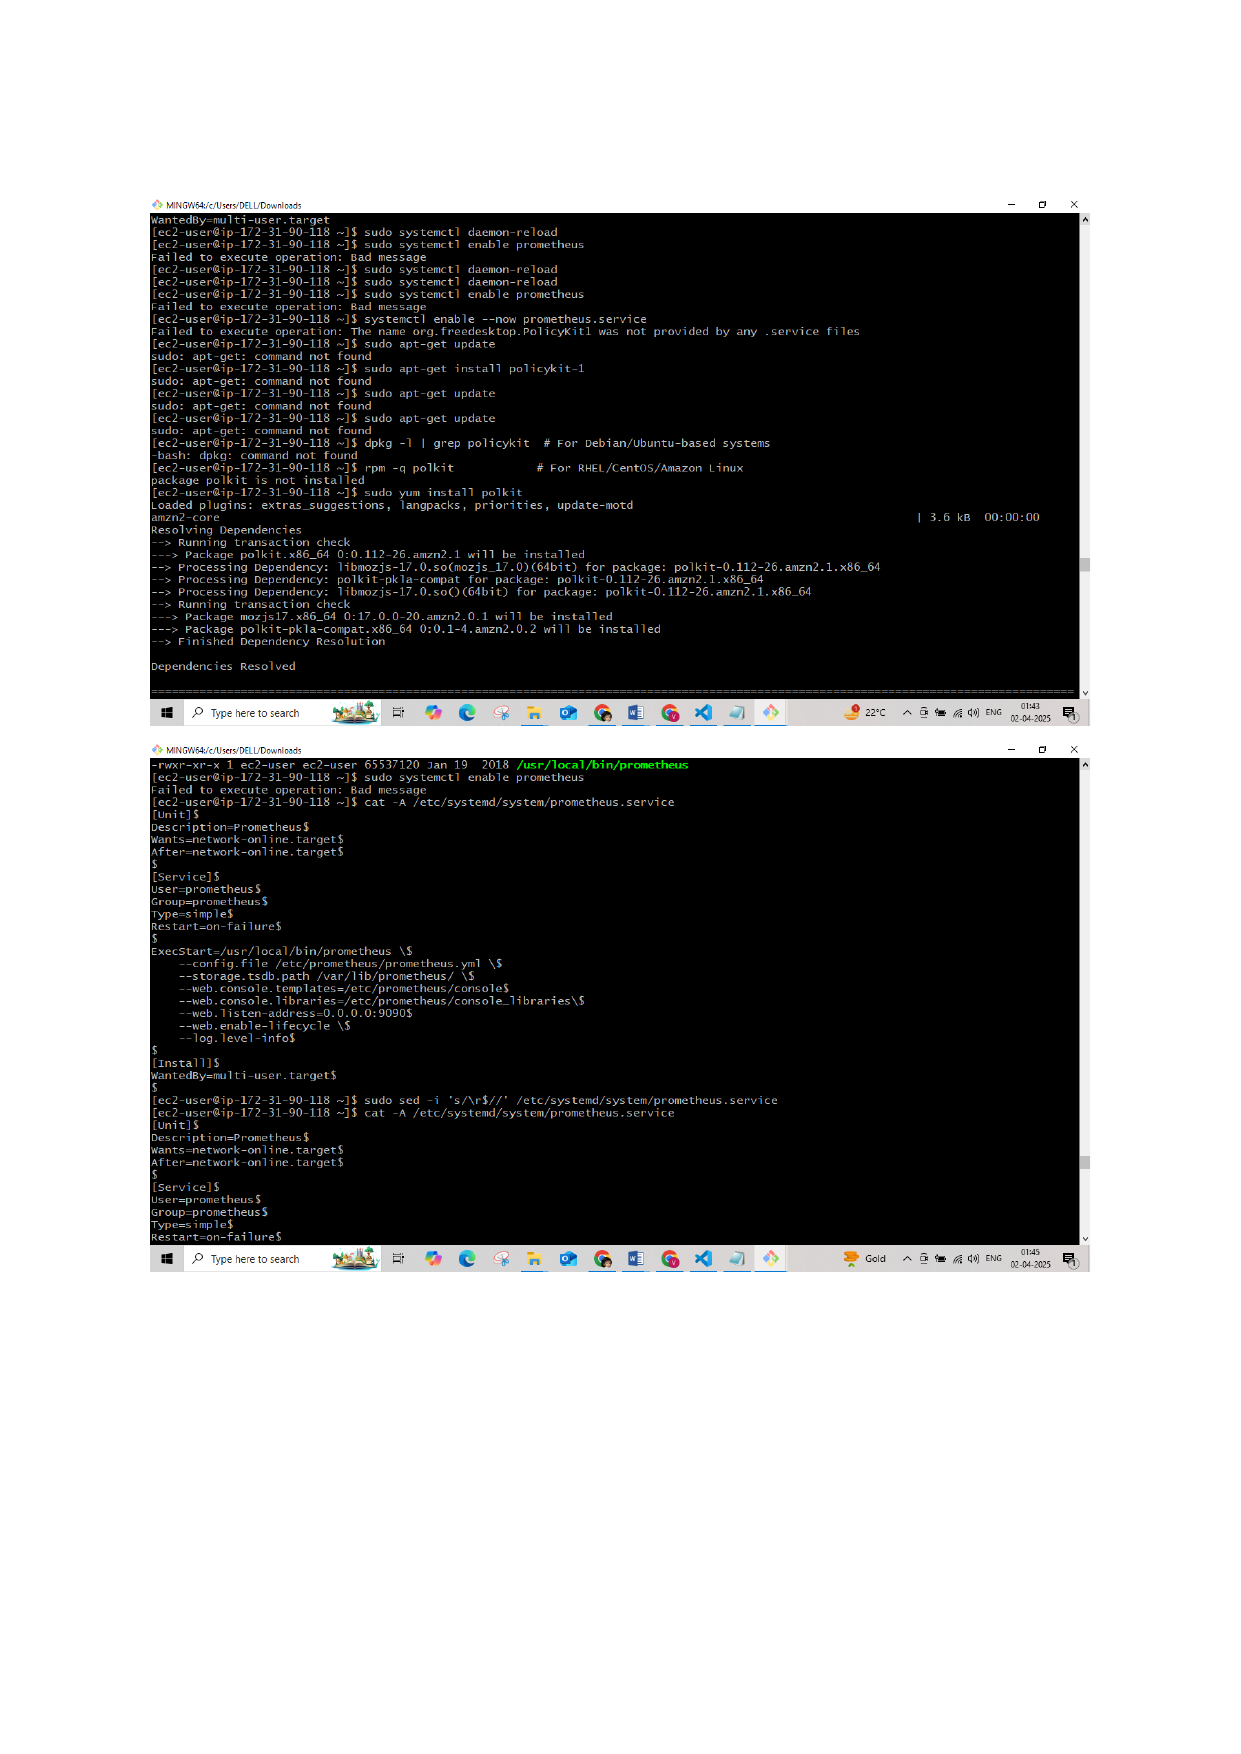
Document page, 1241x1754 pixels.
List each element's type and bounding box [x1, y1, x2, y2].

picture [150, 742, 1091, 1272]
picture [150, 197, 1091, 726]
